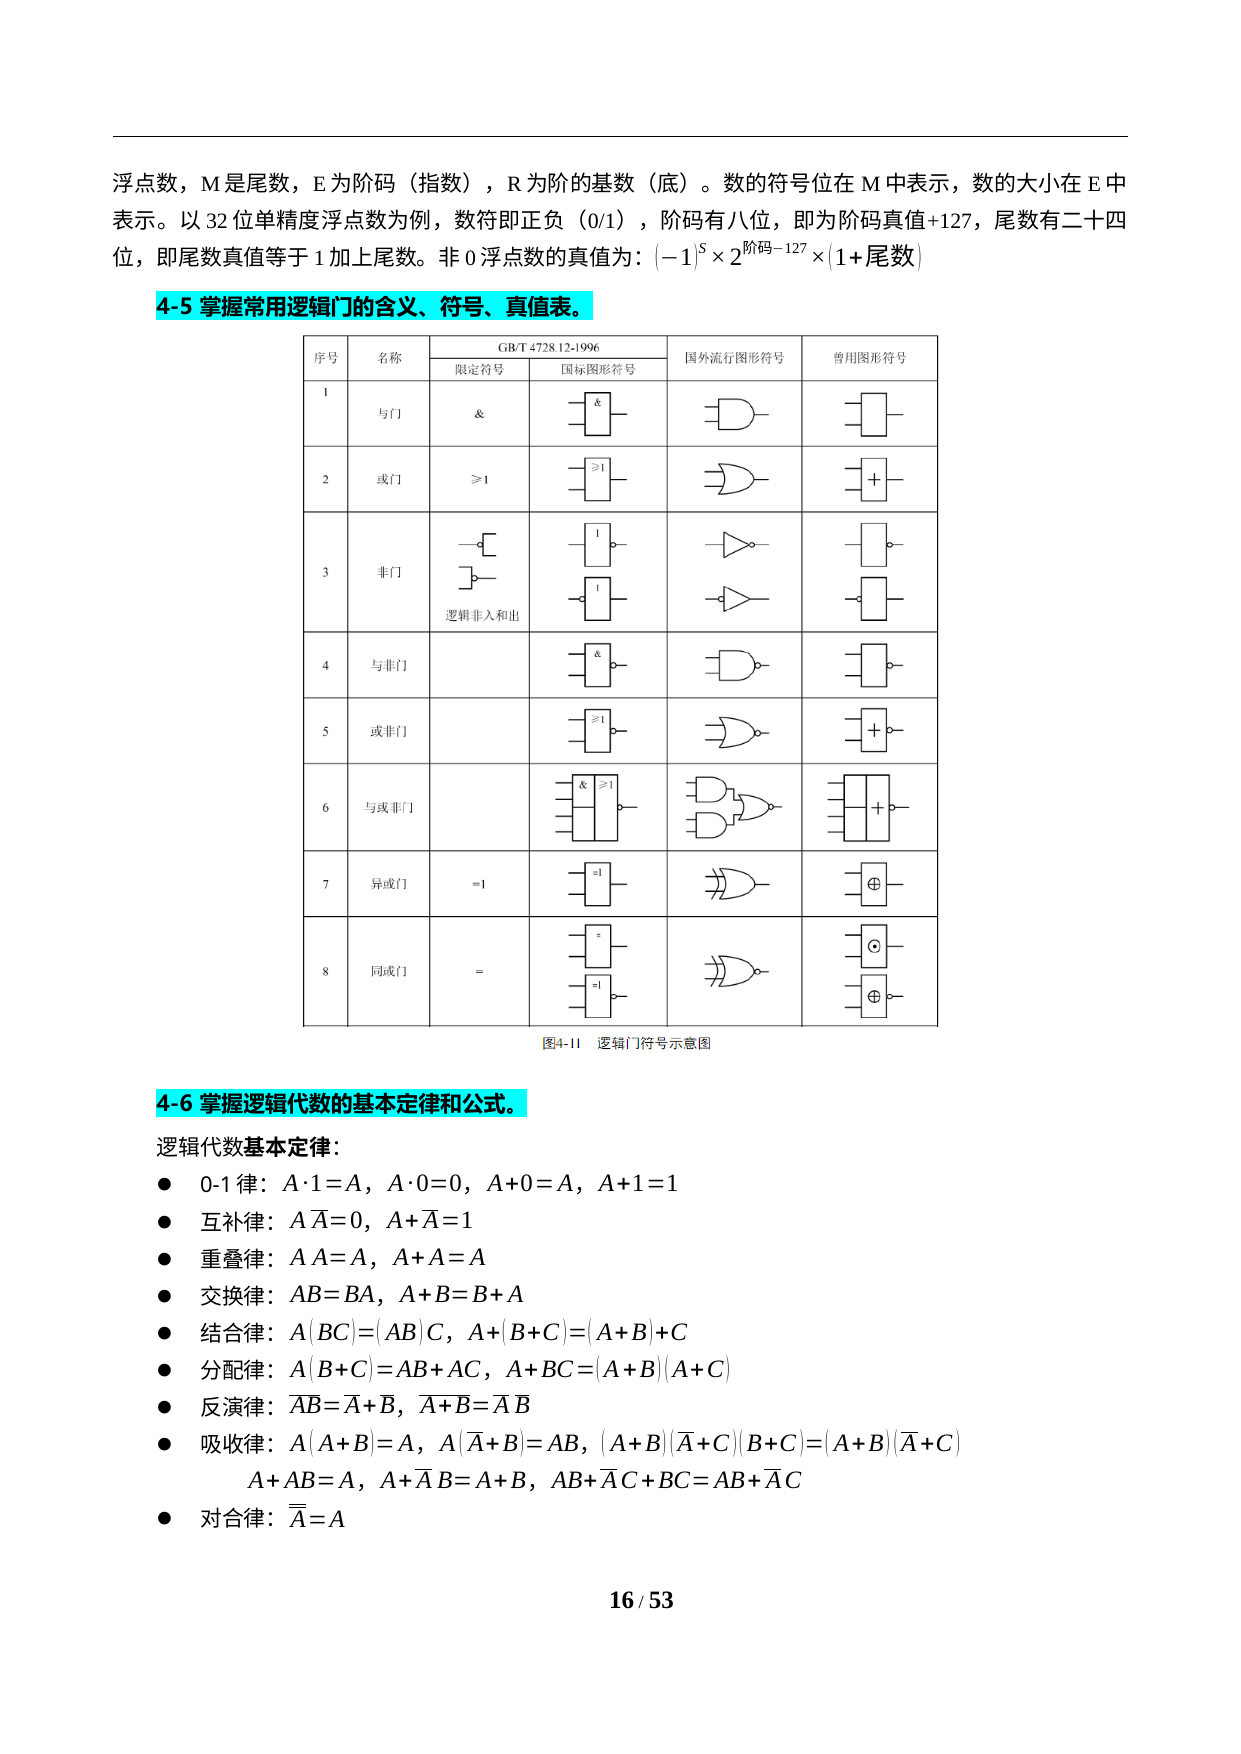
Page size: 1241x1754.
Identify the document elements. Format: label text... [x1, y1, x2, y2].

subtitle 4-5 掌握常用逻辑门的含义、符号、真值表。 [112, 287, 1128, 324]
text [112, 163, 1128, 274]
subtitle 4-6 掌握逻辑代数的基本定律和公式。 [112, 1084, 1128, 1121]
text 逻辑代数基本定律： [112, 1128, 1128, 1165]
list 结合律：， [156, 1313, 1128, 1350]
picture [296, 330, 944, 1060]
list 分配律：， [156, 1350, 1128, 1387]
list 0-1律：，，， [156, 1165, 1128, 1202]
list 吸收律：，， [156, 1424, 1128, 1461]
list 重叠律：， [156, 1239, 1128, 1276]
list 互补律：， [156, 1202, 1128, 1239]
list 交换律：， [156, 1276, 1128, 1313]
list 反演律：， [156, 1387, 1128, 1424]
list ，， [200, 1461, 1128, 1498]
list 对合律： [156, 1498, 1128, 1536]
